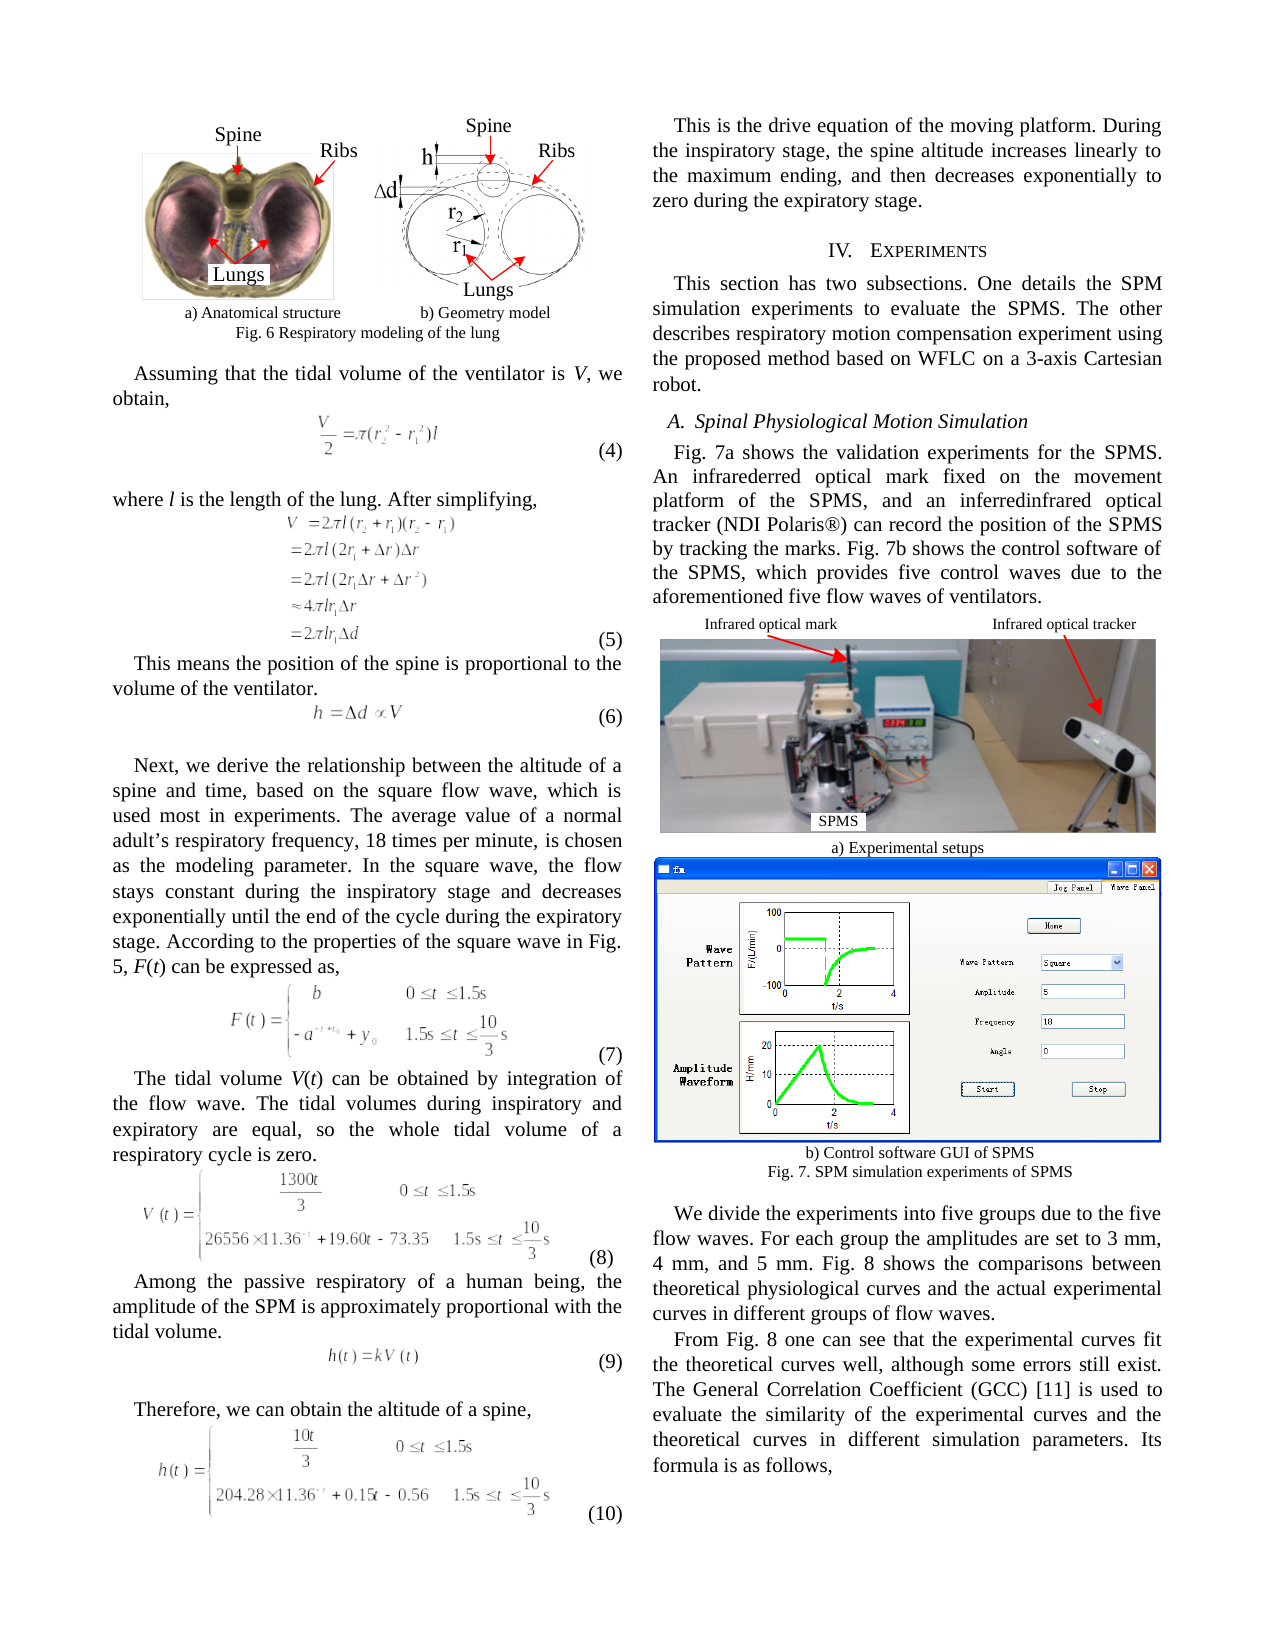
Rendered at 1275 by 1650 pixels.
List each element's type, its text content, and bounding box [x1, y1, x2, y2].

text This means the position of the spine is proportional to the volume of the ventilator. [112, 651, 622, 700]
subtitle Spinal Physiological Motion Simulation [667, 409, 1162, 433]
text Next, we derive the relationship between the altitude of a spine and time, based on the square flow wave, which is used most in experiments. The average value of a normal adult’s respiratory frequency, 18 times per minute, is chosen as the modeling parameter. In the square wave, the flow stays constant during the inspiratory stage and decreases exponentially until the end of the cycle during the expiratory stage. According to the properties of the square wave in Fig. 5, F(t) can be expressed as, [112, 752, 622, 978]
text This is the drive equation of the moving platform. During the inspiratory stage, the spine altitude increases linearly to the maximum ending, and then decreases exponentially to zero during the expiratory stage. [652, 112, 1162, 212]
text a) Experimental setups [652, 838, 1162, 857]
text We divide the experiments into five groups due to the five flow waves. For each group the amplitudes are set to 3 mm, 4 mm, and 5 mm. Fig. 8 shows the comparisons between theoretical physiological curves and the actual experimental curves in different groups of flow waves. [652, 1200, 1162, 1325]
subtitle Experiments [652, 238, 1162, 262]
text (7) [112, 979, 622, 1066]
text a) Anatomical structure b) Geometry model [112, 303, 622, 322]
text The tidal volume V(t) can be obtained by integration of the flow wave. The tidal volumes during inspiratory and expiratory are equal, so the whole tidal volume of a respiratory cycle is zero. [112, 1066, 622, 1166]
text This section has two subsections. One details the SPM simulation experiments to evaluate the SPMS. The other describes respiratory motion compensation experiment using the proposed method based on WFLC on a 3-axis Cartesian robot. [652, 271, 1162, 396]
text b) Control software GUI of SPMS [652, 1143, 1162, 1162]
text Therefore, we can obtain the altitude of a spine, [112, 1397, 622, 1421]
text where l is the length of the lung. After simplifying, [112, 487, 622, 511]
text Assuming that the tidal volume of the ventilator is V, we obtain, [112, 361, 622, 410]
text (10) [112, 1423, 622, 1525]
text (4) [112, 411, 622, 462]
text (8) [112, 1167, 622, 1269]
text Fig. 7. SPM simulation experiments of SPMS [652, 1162, 1162, 1181]
picture [653, 857, 1162, 1143]
text From Fig. 8 one can see that the experimental curves fit the theoretical curves well, although some errors still exist. The General Correlation Coefficient (GCC) [11] is used to evaluate the similarity of the experimental curves and the theoretical curves in different simulation parameters. Its formula is as follows, [652, 1326, 1162, 1477]
text (6) [112, 701, 622, 728]
text Fig. 6 Respiratory modeling of the lung [112, 322, 622, 342]
text Fig. 7a shows the validation experiments for the SPMS. An inf optical mark fixed on the movement platform of the SPMS, and an optical tracker (NDI Polaris®) can record the position of the SPMS by tracking the marks. Fig. 7b shows the control software of the SPMS, which provides five control waves due to the aforementioned five flow waves of ventilators. [652, 439, 1162, 608]
text (5) [112, 512, 622, 651]
text (9) [112, 1345, 622, 1373]
text Among the passive respiratory of a human being, the amplitude of the SPM is approximately proportional with the tidal volume. [112, 1269, 622, 1343]
